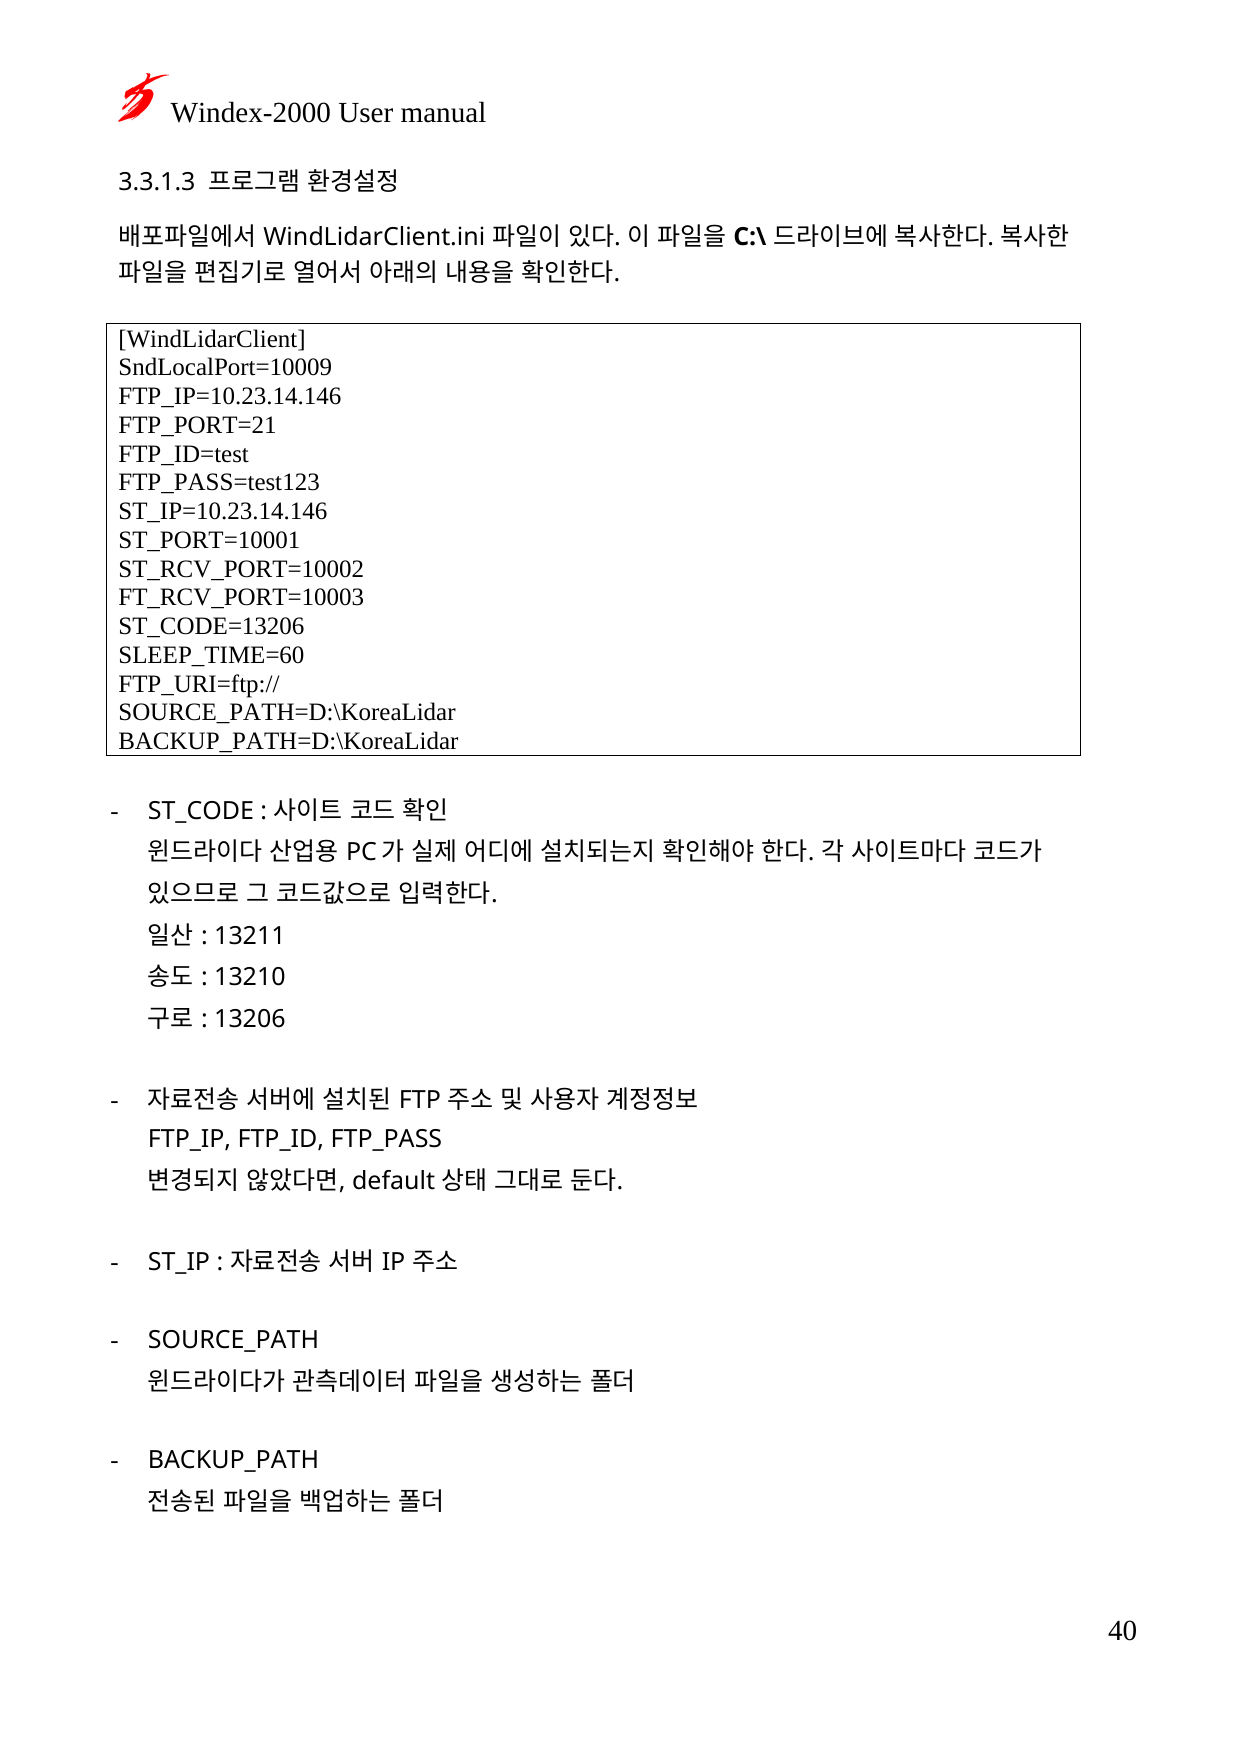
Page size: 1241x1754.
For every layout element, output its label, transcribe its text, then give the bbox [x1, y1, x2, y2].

list ST_IP : 자료전송 서버 IP 주소 [110, 1241, 1137, 1277]
list 윈드라이다가 관측데이터 파일을 생성하는 폴더 [148, 1361, 1137, 1397]
list 일산 : 13211 [148, 915, 1137, 951]
list BACKUP_PATH [110, 1442, 1137, 1476]
list 구로 : 13206 [148, 998, 1137, 1035]
list 송도 : 13210 [148, 957, 1137, 993]
list 변경되지 않았다면, default 상태 그대로 둔다. [148, 1160, 1137, 1196]
list ST_CODE : 사이트 코드 확인 [110, 790, 1137, 826]
text 배포파일에서 WindLidarClient.ini 파일이 있다. 이 파일을 C:\ 드라이브에 복사한다. 복사한 파일을 편집기로 열어서 아래의 내용을 확인한다. [118, 216, 1137, 289]
picture [118, 73, 171, 122]
list 윈드라이다 산업용 PC가 실제 어디에 설치되는지 확인해야 한다. 각 사이트마다 코드가 있으므로 그 코드값으로 입력한다. [148, 832, 1137, 910]
table_header [WindLidarClient] SndLocalPort=10009 FTP_IP=10.23.14.146 FTP_PORT=21 FTP_ID=test FTP_PASS=test123 ST_IP=10.23.14.146 ST_PORT=10001 ST_RCV_PORT=10002 FT_RCV_PORT=10003 ST_CODE=13206 SLEEP_TIME=60 FTP_URI=ftp:// SOURCE_PATH=D:\KoreaLidar BACKUP_PATH=D:\KoreaLidar [107, 324, 1080, 755]
list 전송된 파일을 백업하는 폴더 [148, 1481, 1137, 1517]
list FTP_IP, FTP_ID, FTP_PASS [148, 1121, 1137, 1155]
list SOURCE_PATH [110, 1322, 1137, 1356]
text 프로그램 환경설정 [118, 162, 1137, 198]
list 자료전송 서버에 설치된 FTP 주소 및 사용자 계정정보 [110, 1079, 1137, 1116]
